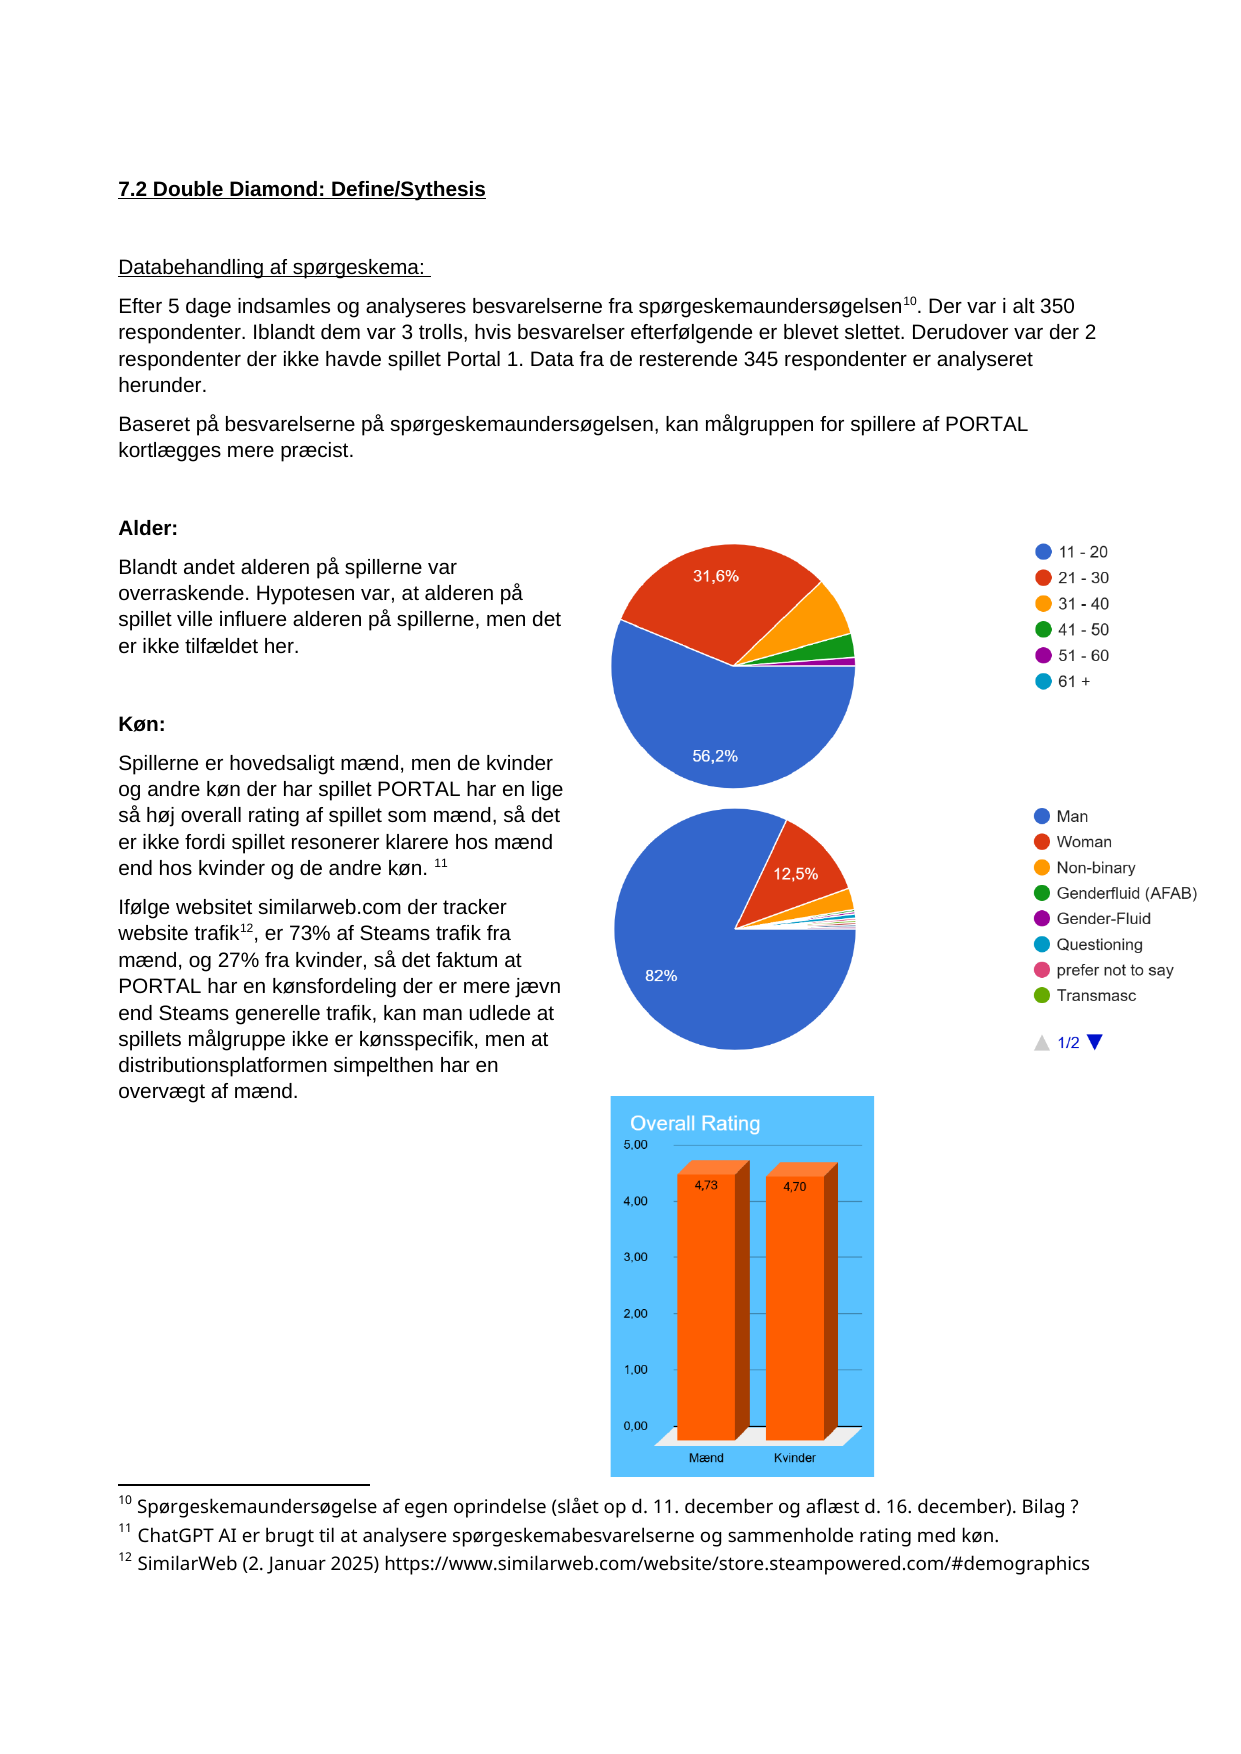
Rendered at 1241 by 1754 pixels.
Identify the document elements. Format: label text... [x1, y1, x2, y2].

text Efter 5 dage indsamles og analyseres besvarelserne fra spørgeskemaundersøgelsen. Der var i alt 350 respondenter. Iblandt dem var 3 trolls, hvis besvarelser efterfølgende er blevet slettet. Derudover var der 2 respondenter der ikke havde spillet Portal 1. Data fra de resterende 345 respondenter er analyseret herunder. [118, 294, 1122, 397]
text Alder: [118, 516, 587, 540]
text Køn: [118, 711, 587, 735]
text Baseret på besvarelserne på spørgeskemaundersøgelsen, kan målgruppen for spillere af PORTAL kortlægges mere præcist. [118, 412, 1122, 462]
text Spillerne er hovedsaligt mænd, men de kvinder og andre køn der har spillet PORTAL har en lige så høj overall rating af spillet som mænd, så det er ikke fordi spillet resonerer klarere hos mænd end hos kvinder og de andre køn. [118, 751, 593, 880]
text Blandt andet alderen på spillerne var overraskende. Hypotesen var, at alderen på spillet ville influere alderen på spillerne, men det er ikke tilfældet her. [118, 554, 587, 658]
picture [587, 516, 1219, 1073]
text 7.2 Double Diamond: Define/Sythesis [118, 177, 1122, 201]
picture [610, 1096, 875, 1477]
text Databehandling af spørgeskema: [118, 255, 1122, 279]
text Ifølge websitet similarweb.com der tracker website trafik, er 73% af Steams trafik fra mænd, og 27% fra kvinder, så det faktum at PORTAL har en kønsfordeling der er mere jævn end Steams generelle trafik, kan man udlede at spillets målgruppe ikke er kønsspecifik, men at distributionsplatformen simpelthen har en overvægt af mænd. [118, 895, 1122, 1103]
